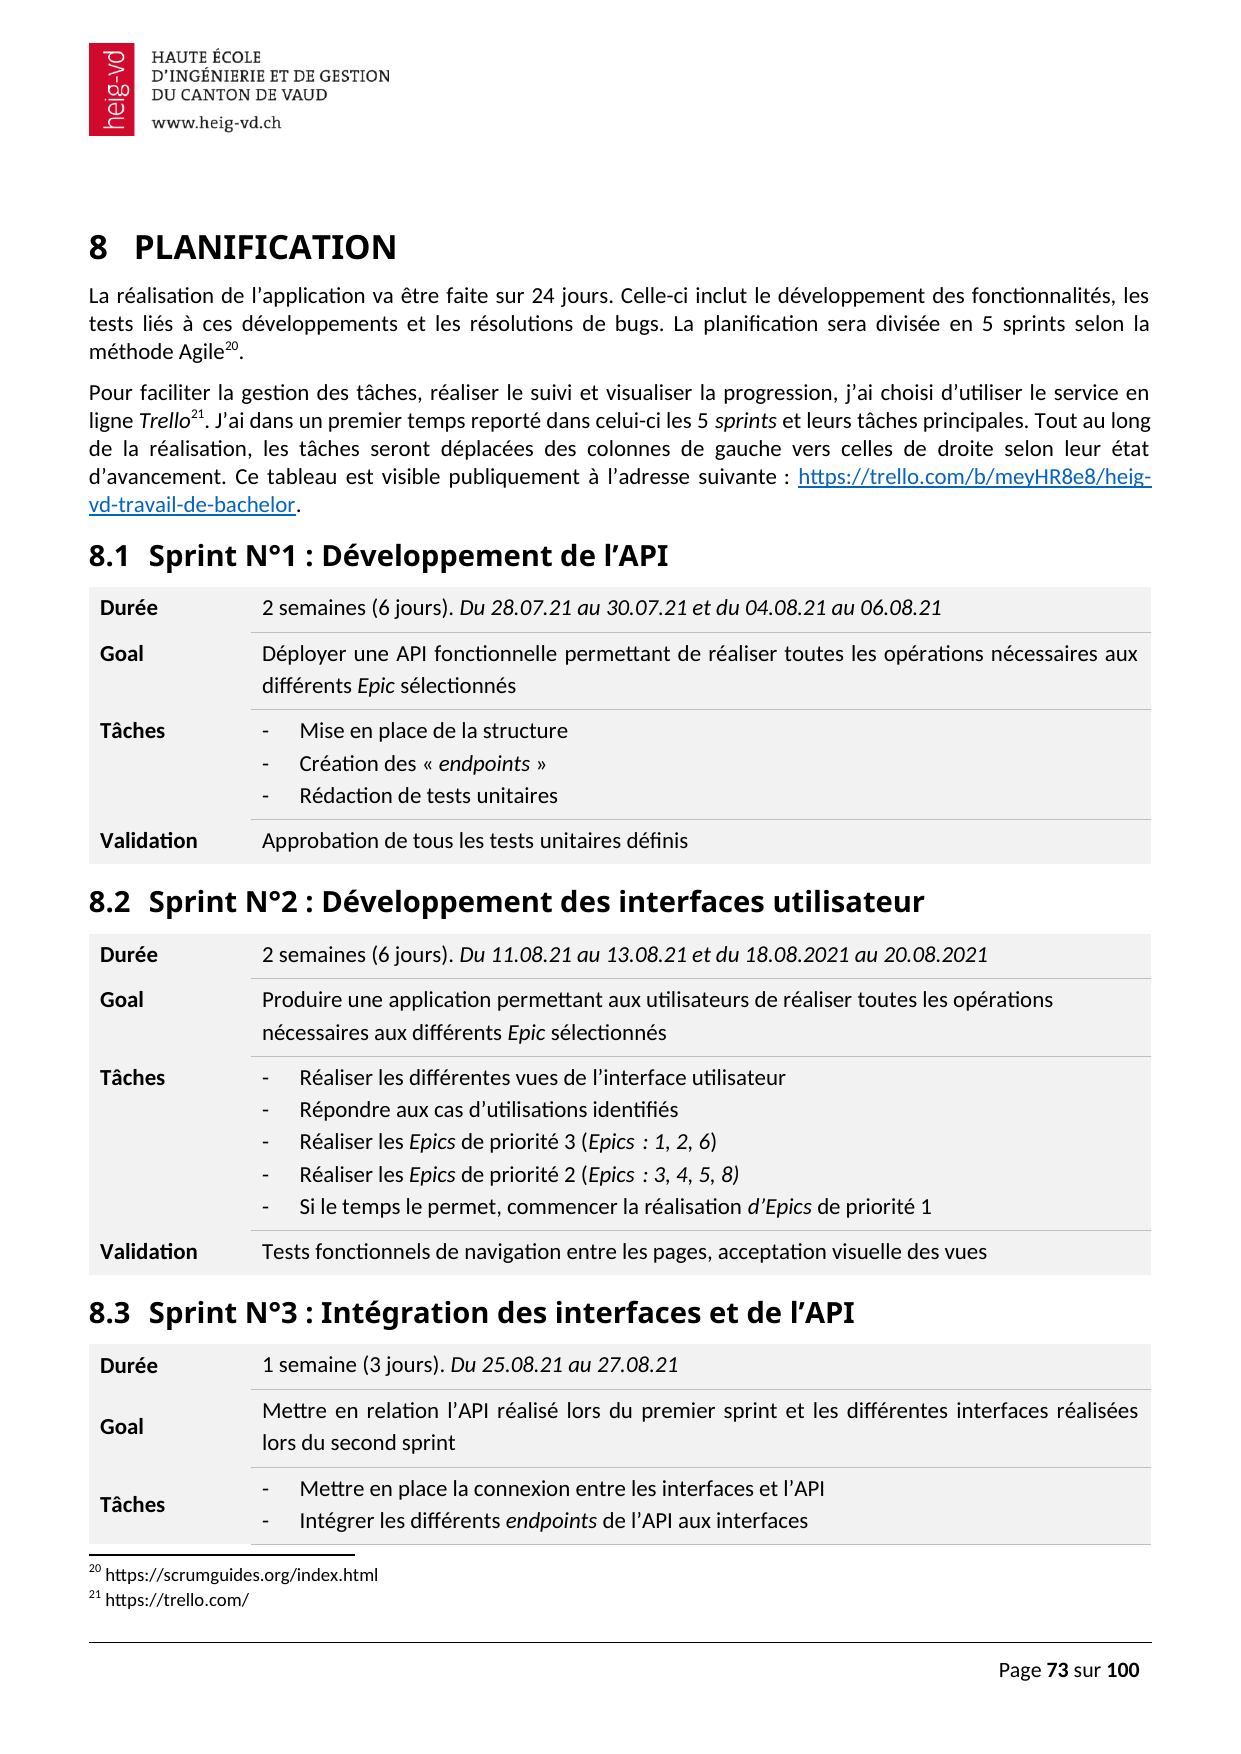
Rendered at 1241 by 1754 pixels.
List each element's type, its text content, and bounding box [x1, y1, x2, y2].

table_cell Déployer une API fonctionnelle permettant de réaliser toutes les opérations nécessaires aux différents Epic sélectionnés [251, 633, 1151, 709]
table_cell Réaliser les différentes vues de l’interface utilisateur Répondre aux cas d’utilisations identifiés Réaliser les Epics de priorité 3 (Epics : 1, 2, 6) Réaliser les Epics de priorité 2 (Epics : 3, 4, 5, 8) Si le temps le permet, commencer la réalisation d’Epics de priorité 1 [251, 1057, 1151, 1230]
table_header 2 semaines (6 jours). Du 11.08.21 au 13.08.21 et du 18.08.2021 au 20.08.2021 [251, 934, 1151, 978]
table_cell Goal [89, 632, 251, 709]
table_header 1 semaine (3 jours). Du 25.08.21 au 27.08.21 [251, 1344, 1151, 1389]
table_cell Goal [89, 1389, 251, 1467]
table_cell Approbation de tous les tests unitaires définis [251, 820, 1151, 864]
picture [89, 43, 389, 136]
table_header 2 semaines (6 jours). Du 28.07.21 au 30.07.21 et du 04.08.21 au 06.08.21 [251, 587, 1151, 632]
subtitle Planification [89, 223, 1152, 269]
table_cell Validation [89, 1230, 251, 1275]
table_cell Tâches [89, 1056, 251, 1230]
table_cell Mettre en place la connexion entre les interfaces et l’API Intégrer les différents endpoints de l’API aux interfaces [251, 1468, 1151, 1544]
subtitle Sprint N°3 : Intégration des interfaces et de l’API [89, 1292, 1152, 1332]
table_header Durée [89, 934, 251, 978]
subtitle Sprint N°2 : Développement des interfaces utilisateur [89, 881, 1152, 921]
table_cell Validation [89, 819, 251, 864]
table_cell Tâches [89, 1467, 251, 1544]
table_cell Goal [89, 978, 251, 1056]
table_cell Tâches [89, 709, 251, 819]
table_cell Produire une application permettant aux utilisateurs de réaliser toutes les opérations nécessaires aux différents Epic sélectionnés [251, 979, 1151, 1056]
table_header Durée [89, 1344, 251, 1389]
subtitle Sprint N°1 : Développement de l’API [89, 535, 1152, 574]
table_cell Mise en place de la structure Création des « endpoints » Rédaction de tests unitaires [251, 710, 1151, 819]
table_cell Tests fonctionnels de navigation entre les pages, acceptation visuelle des vues [251, 1231, 1151, 1275]
table_cell Mettre en relation l’API réalisé lors du premier sprint et les différentes interfaces réalisées lors du second sprint [251, 1390, 1151, 1467]
text Pour faciliter la gestion des tâches, réaliser le suivi et visualiser la progression, j’ai choisi d’utiliser le service en ligne Trello. J’ai dans un premier temps reporté dans celui-ci les 5 sprints et leurs tâches principales. Tout au long de la réalisation, les tâches seront déplacées des colonnes de gauche vers celles de droite selon leur état d’avancement. Ce tableau est visible publiquement à l’adresse suivante : https://trello.com/b/meyHR8e8/heig-vd-travail-de-bachelor. [89, 378, 1152, 518]
text La réalisation de l’application va être faite sur 24 jours. Celle-ci inclut le développement des fonctionnalités, les tests liés à ces développements et les résolutions de bugs. La planification sera divisée en 5 sprints selon la méthode Agile. [89, 281, 1152, 366]
table_header Durée [89, 587, 251, 632]
